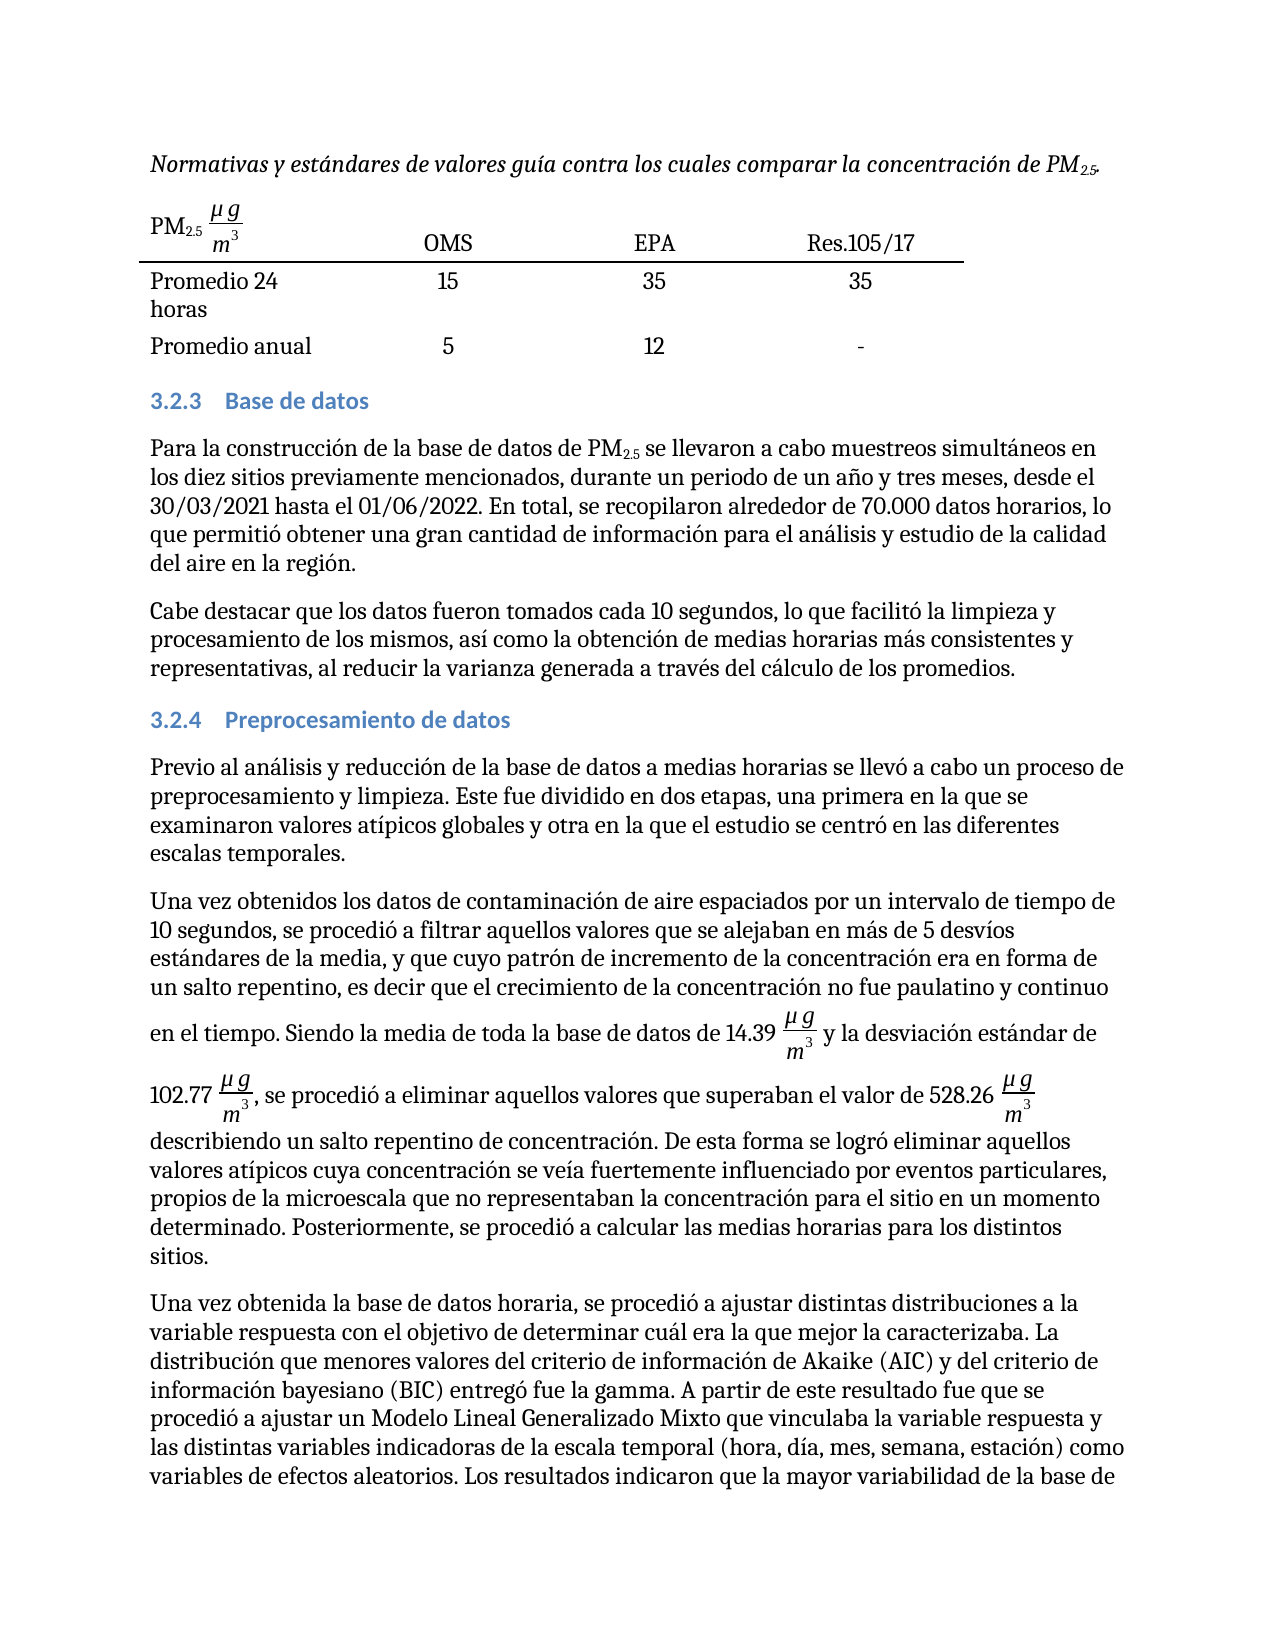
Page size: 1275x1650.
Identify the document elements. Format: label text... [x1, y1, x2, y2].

table_header EPA [551, 191, 757, 261]
text Cabe destacar que los datos fueron tomados cada 10 segundos, lo que facilitó la limpieza y procesamiento de los mismos, así como la obtención de medias horarias más consistentes y representativas, al reducir la varianza generada a través del cálculo de los promedios. [150, 597, 1125, 683]
table_cell 12 [551, 328, 757, 364]
table_cell Promedio 24 horas [139, 263, 345, 328]
table_header PM2.5 [139, 191, 345, 261]
table_cell 35 [551, 263, 757, 328]
table_cell 5 [345, 328, 551, 364]
table_header OMS [345, 191, 551, 261]
text Para la construcción de la base de datos de PM2.5 se llevaron a cabo muestreos simultáneos en los diez sitios previamente mencionados, durante un periodo de un año y tres meses, desde el 30/03/2021 hasta el 01/06/2022. En total, se recopilaron alrededor de 70.000 datos horarios, lo que permitió obtener una gran cantidad de información para el análisis y estudio de la calidad del aire en la región. [150, 434, 1125, 578]
table_cell Promedio anual [139, 328, 345, 364]
text Una vez obtenidos los datos de contaminación de aire espaciados por un intervalo de tiempo de 10 segundos, se procedió a filtrar aquellos valores que se alejaban en más de 5 desvíos estándares de la media, y que cuyo patrón de incremento de la concentración era en forma de un salto repentino, es decir que el crecimiento de la concentración no fue paulatino y continuo en el tiempo. Siendo la media de toda la base de datos de 14.39 y la desviación estándar de 102.77 , se procedió a eliminar aquellos valores que superaban el valor de 528.26 describiendo un salto repentino de concentración. De esta forma se logró eliminar aquellos valores atípicos cuya concentración se veía fuertemente influenciado por eventos particulares, propios de la microescala que no representaban la concentración para el sitio en un momento determinado. Posteriormente, se procedió a calcular las medias horarias para los distintos sitios. [150, 887, 1125, 1271]
table_cell - [758, 328, 964, 364]
subtitle 3.2.3 Base de datos [150, 385, 1125, 415]
text Normativas y estándares de valores guía contra los cuales comparar la concentración de PM2.5. [150, 150, 1125, 179]
table_cell 35 [758, 263, 964, 328]
subtitle 3.2.4 Preprocesamiento de datos [150, 704, 1125, 734]
table_cell 15 [345, 263, 551, 328]
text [150, 1289, 1125, 1491]
text Previo al análisis y reducción de la base de datos a medias horarias se llevó a cabo un proceso de preprocesamiento y limpieza. Este fue dividido en dos etapas, una primera en la que se examinaron valores atípicos globales y otra en la que el estudio se centró en las diferentes escalas temporales. [150, 753, 1125, 868]
table_header Res.105/17 [758, 191, 964, 261]
